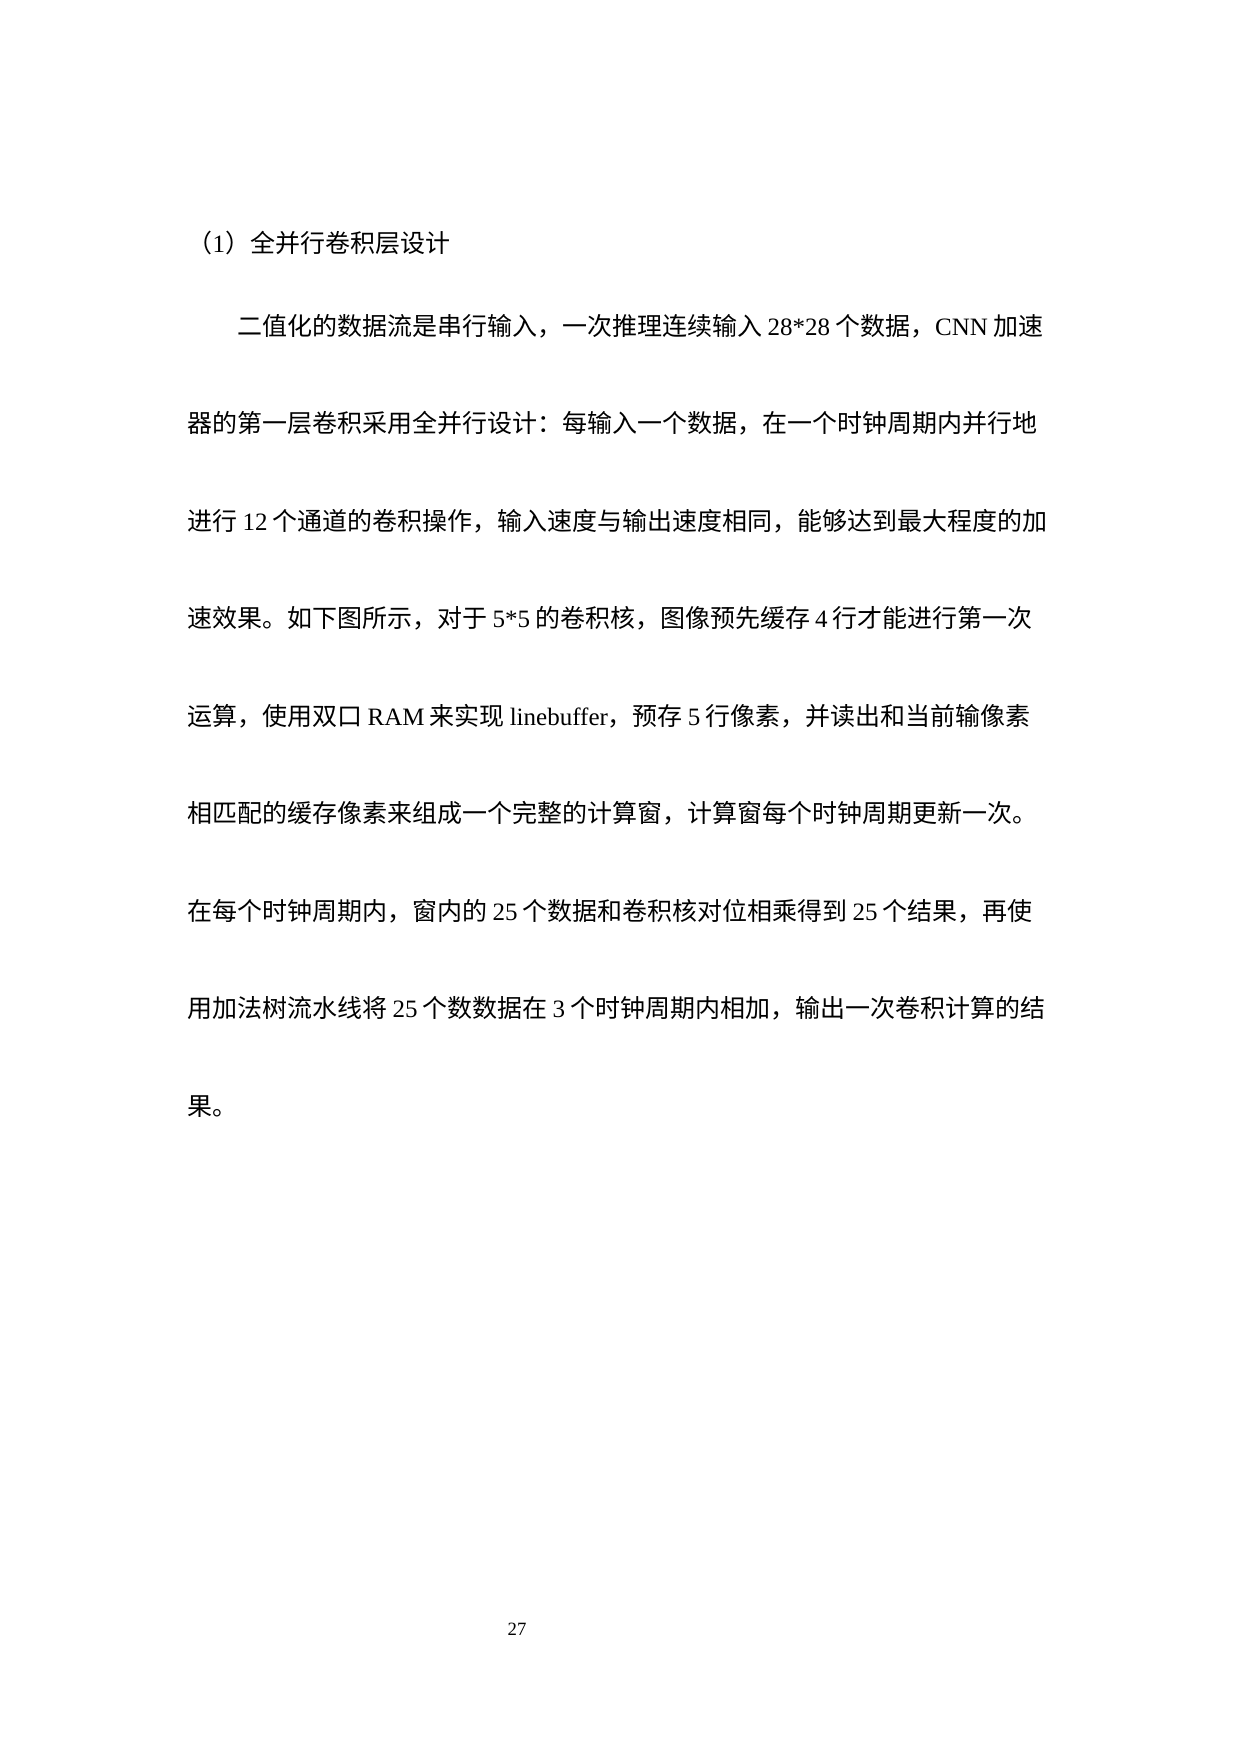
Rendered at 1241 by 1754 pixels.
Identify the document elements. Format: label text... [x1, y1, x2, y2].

text （1）全并行卷积层设计 [187, 209, 1053, 274]
text 二值化的数据流是串行输入，一次推理连续输入28*28个数据，CNN加速器的第一层卷积采用全并行设计：每输入一个数据，在一个时钟周期内并行地进行12个通道的卷积操作，输入速度与输出速度相同，能够达到最大程度的加速效果。如下图所示，对于5*5的卷积核，图像预先缓存4行才能进行第一次运算，使用双口RAM来实现linebuffer，预存5行像素，并读出和当前输像素相匹配的缓存像素来组成一个完整的计算窗，计算窗每个时钟周期更新一次。在每个时钟周期内，窗内的25个数据和卷积核对位相乘得到25个结果，再使用加法树流水线将25个数数据在3个时钟周期内相加，输出一次卷积计算的结果。 [187, 292, 1053, 1137]
